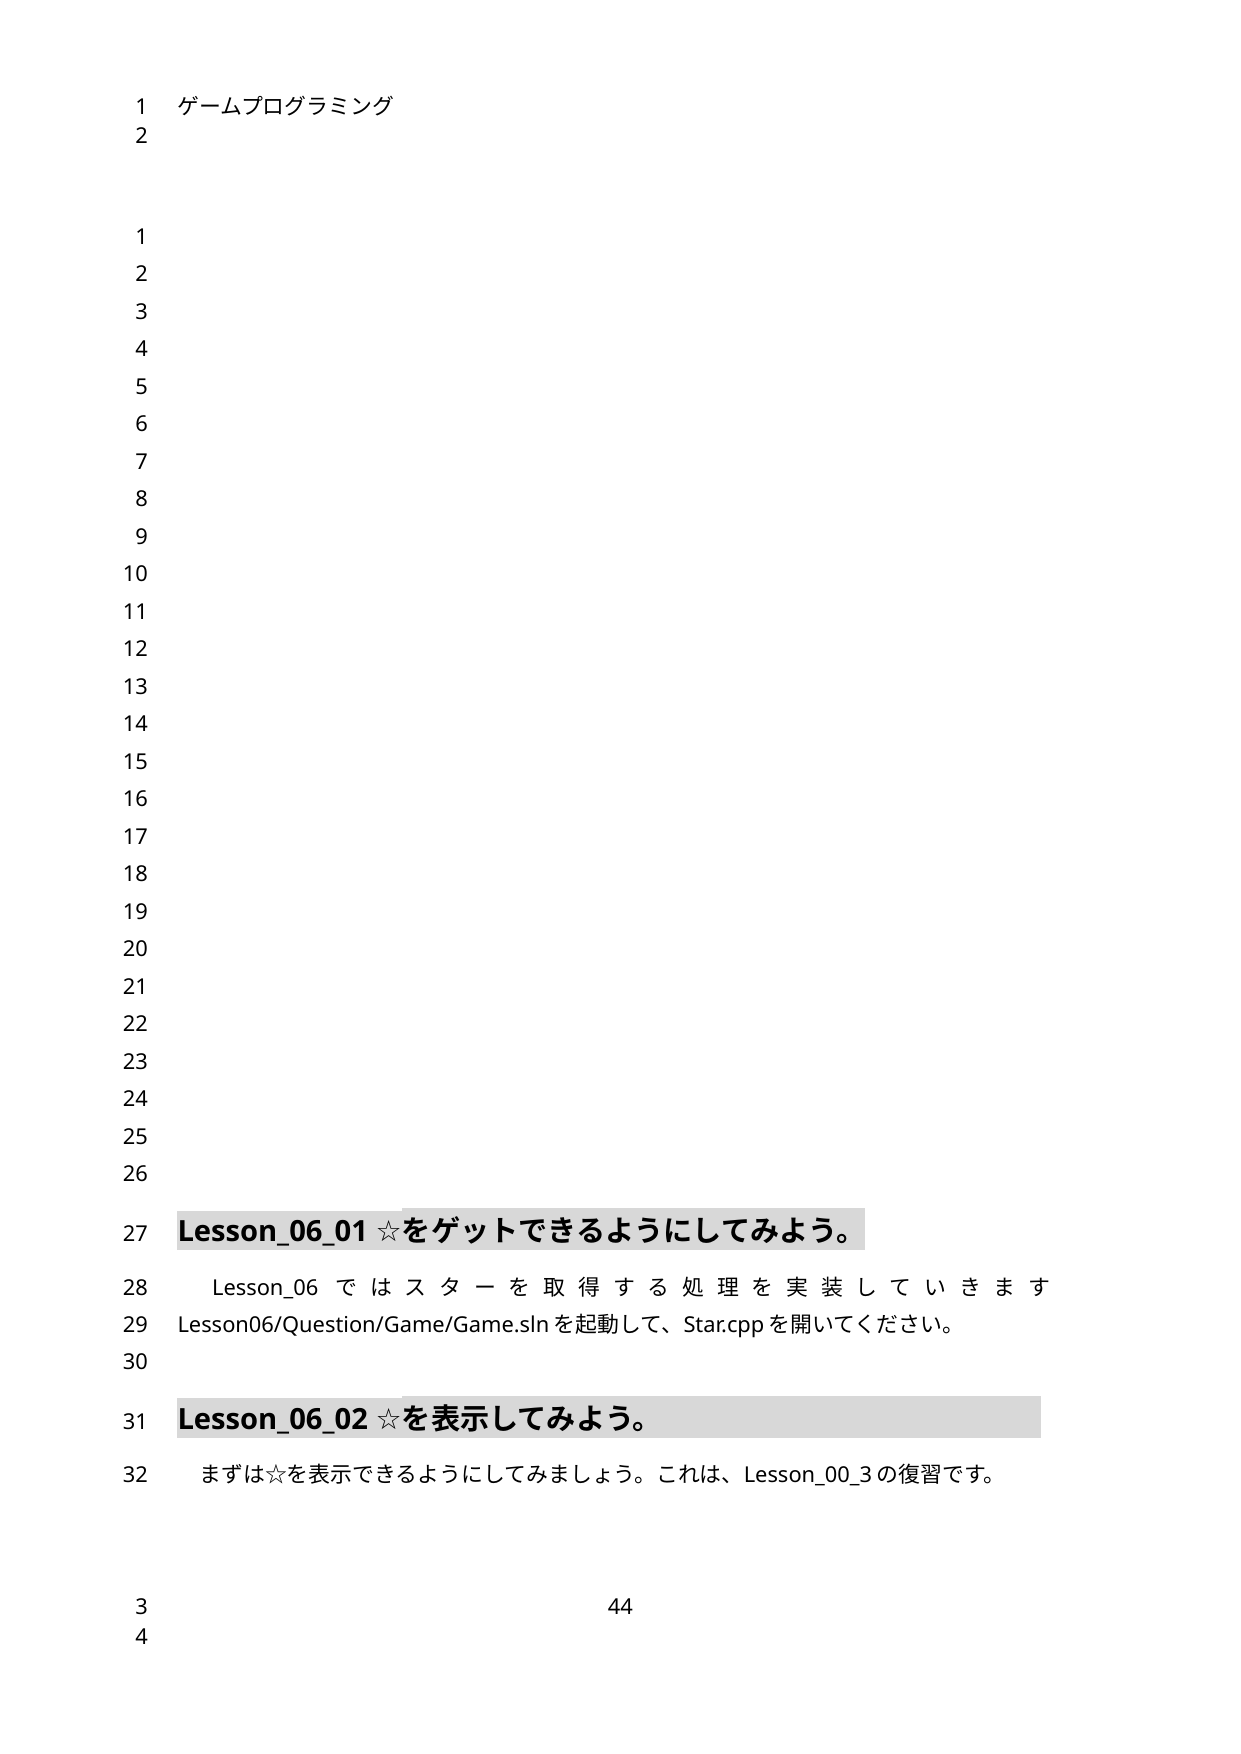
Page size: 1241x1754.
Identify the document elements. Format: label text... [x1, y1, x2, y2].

subtitle Lesson_06_01 ☆をゲットできるようにしてみよう。 [177, 1192, 1063, 1267]
subtitle Lesson_06_02 ☆を表示してみよう。 [177, 1379, 1063, 1454]
text Lesson_06ではスターを取得する処理を実装していきます。Lesson06/Question/Game/Game.slnを起動して、Star.cppを開いてください。 [177, 1267, 1063, 1342]
text まずは☆を表示できるようにしてみましょう。これは、Lesson_00_3の復習です。 [177, 1454, 1063, 1492]
